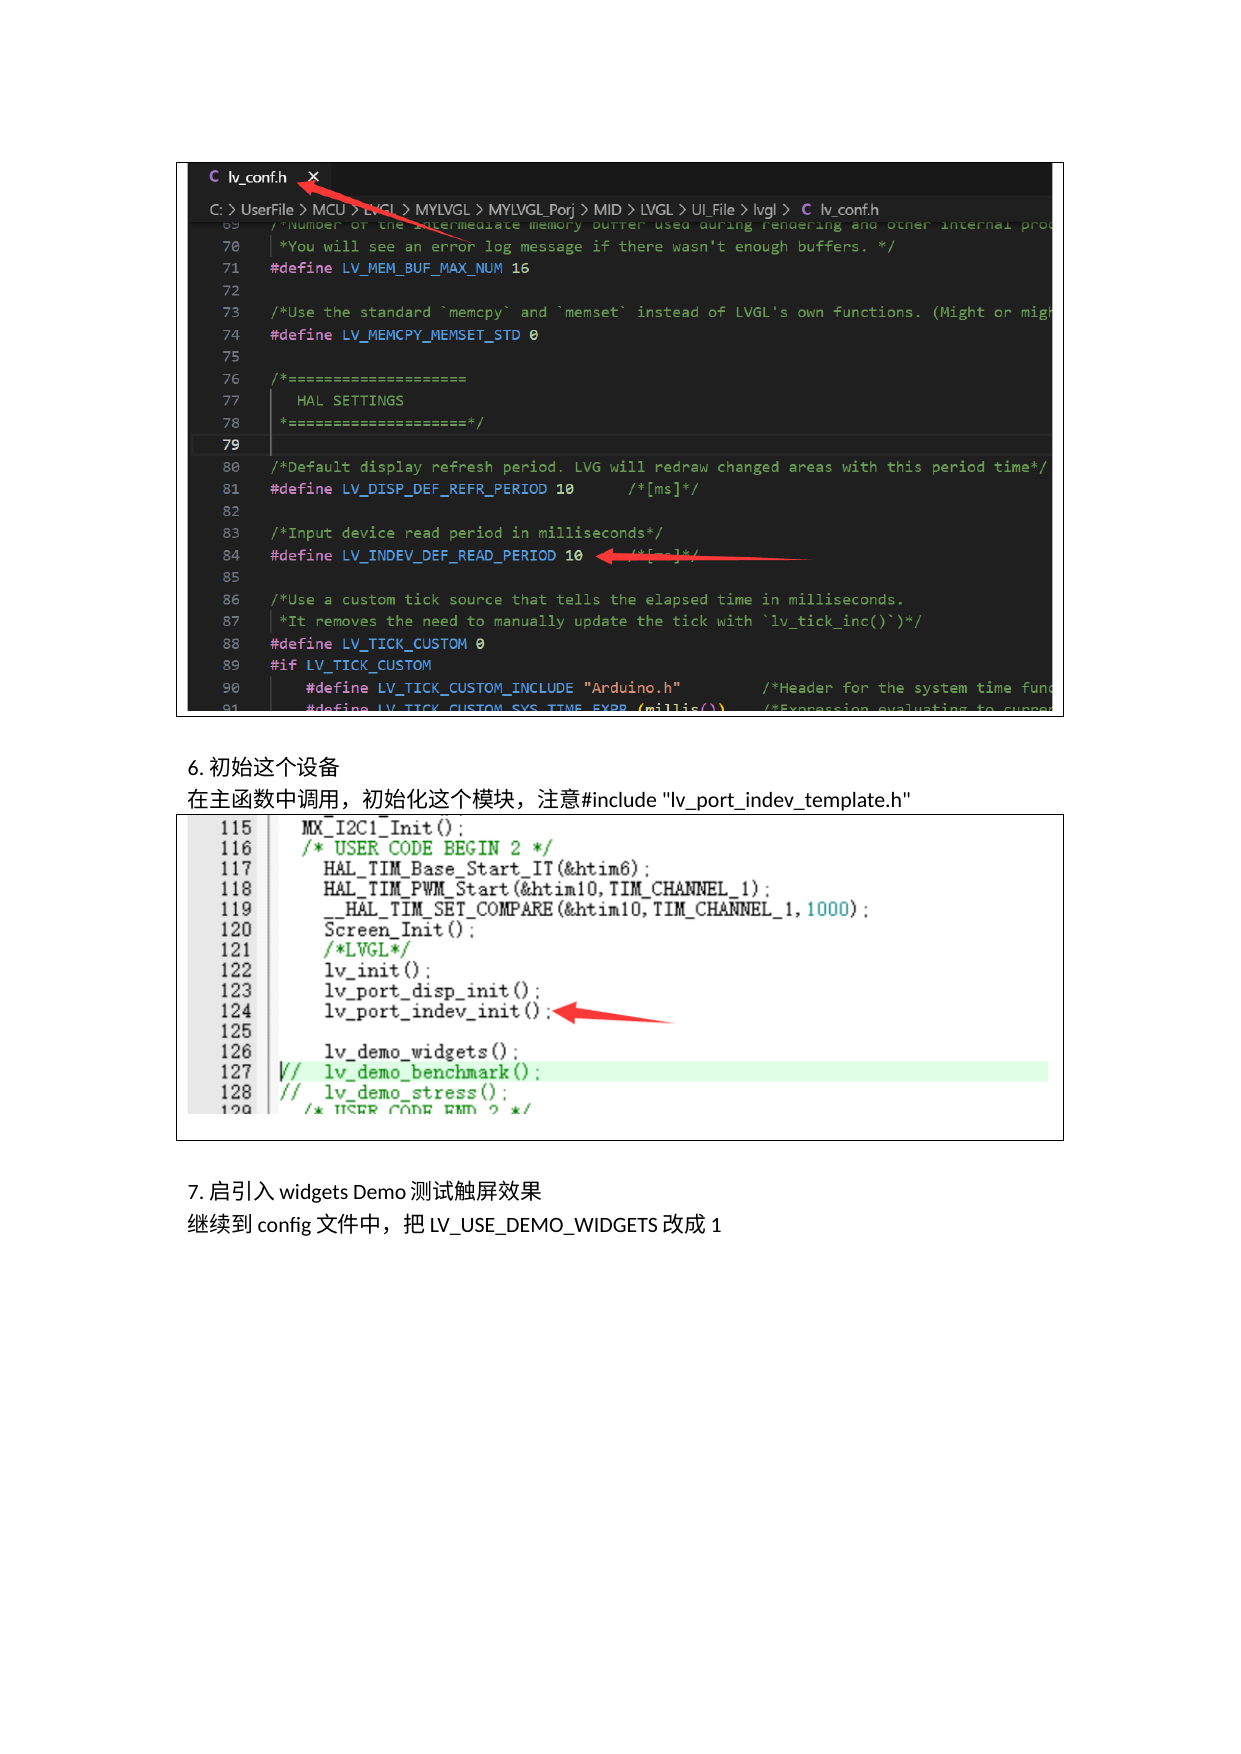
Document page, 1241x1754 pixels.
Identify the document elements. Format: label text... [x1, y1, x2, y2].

table_header [177, 815, 1063, 1140]
list 初始这个设备 [187, 749, 1053, 782]
picture [187, 163, 1053, 711]
table_header [177, 163, 1063, 716]
list 在主函数中调用，初始化这个模块，注意#include "lv_port_indev_template.h" [187, 782, 1053, 814]
picture [187, 815, 1048, 1114]
list 继续到config文件中，把LV_USE_DEMO_WIDGETS改成1 [187, 1206, 1053, 1239]
list 启引入widgets Demo测试触屏效果 [187, 1174, 1053, 1206]
